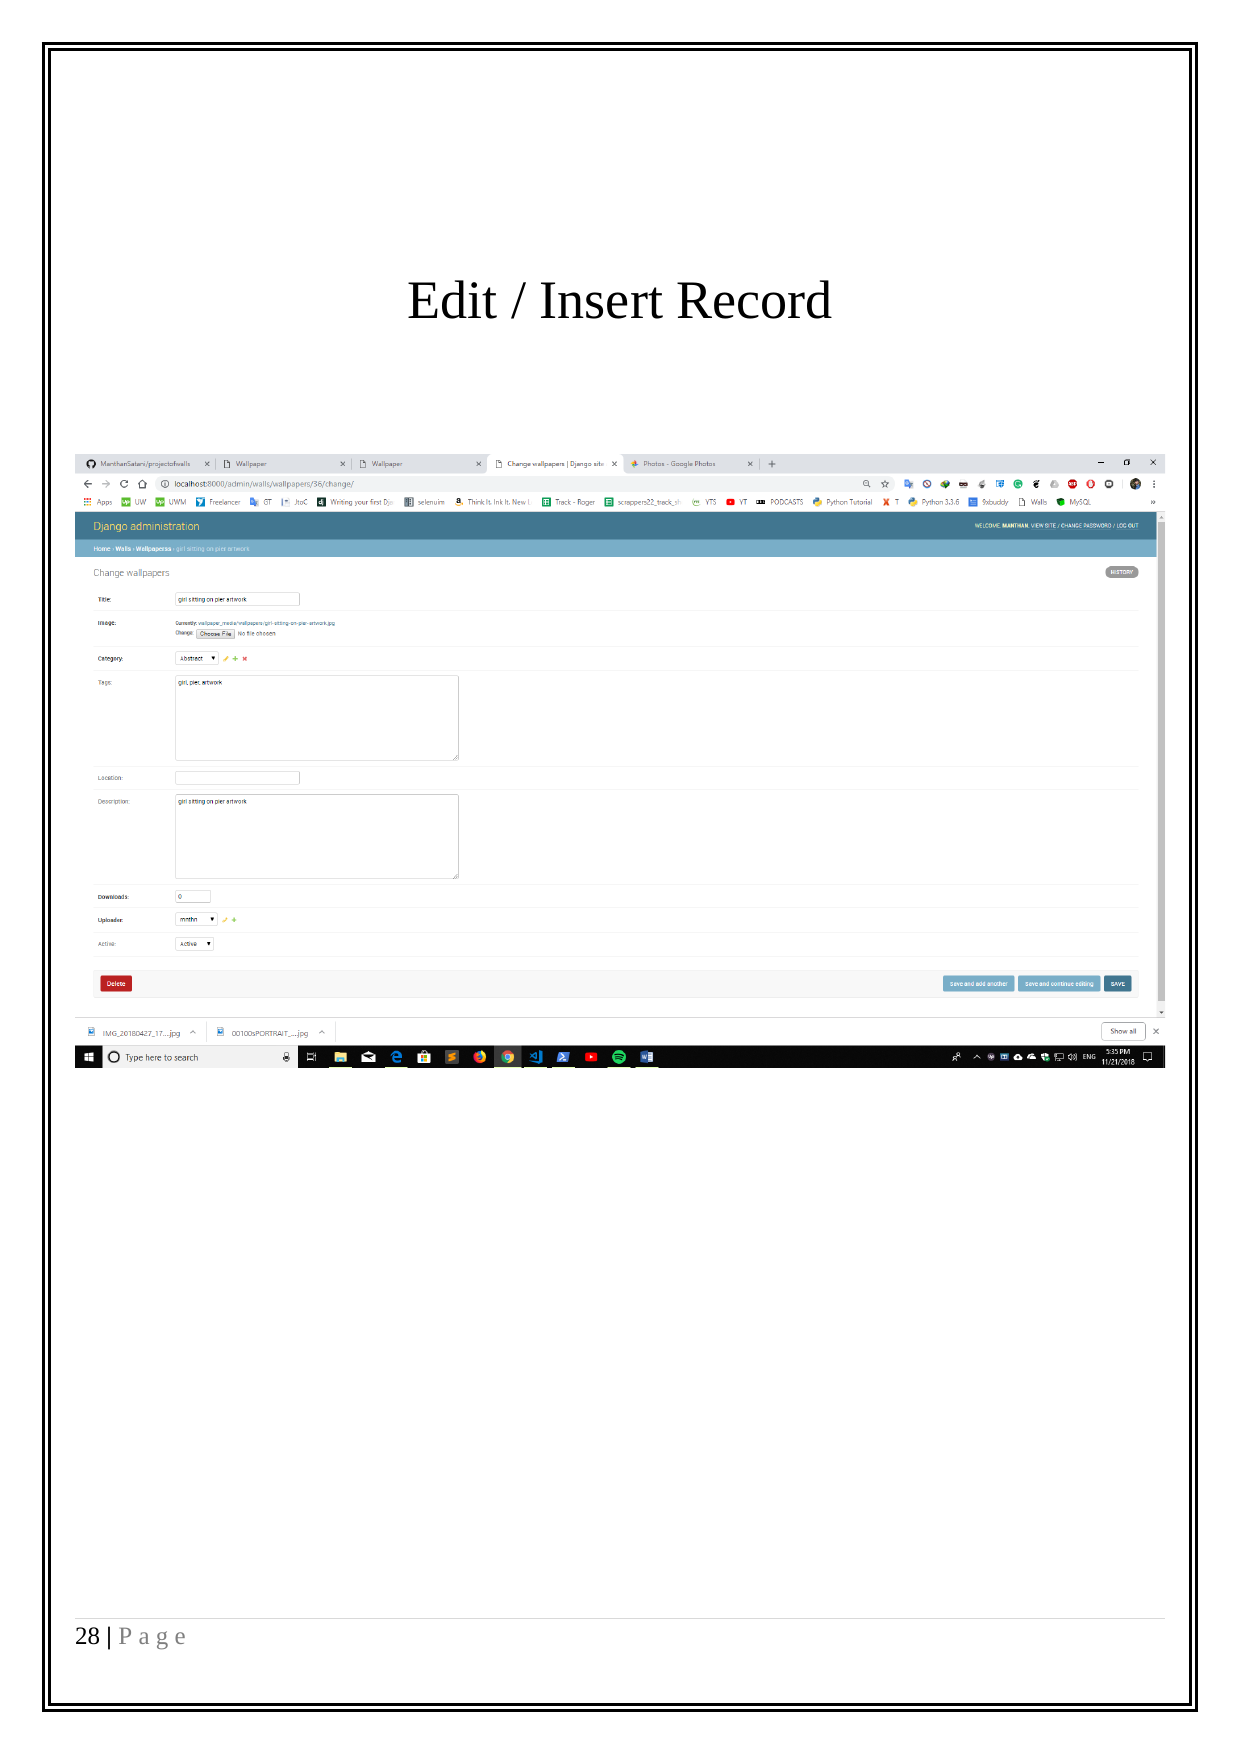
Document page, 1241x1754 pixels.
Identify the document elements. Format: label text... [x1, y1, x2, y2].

picture [75, 454, 1166, 1068]
text Edit / Insert Record [75, 268, 1165, 330]
